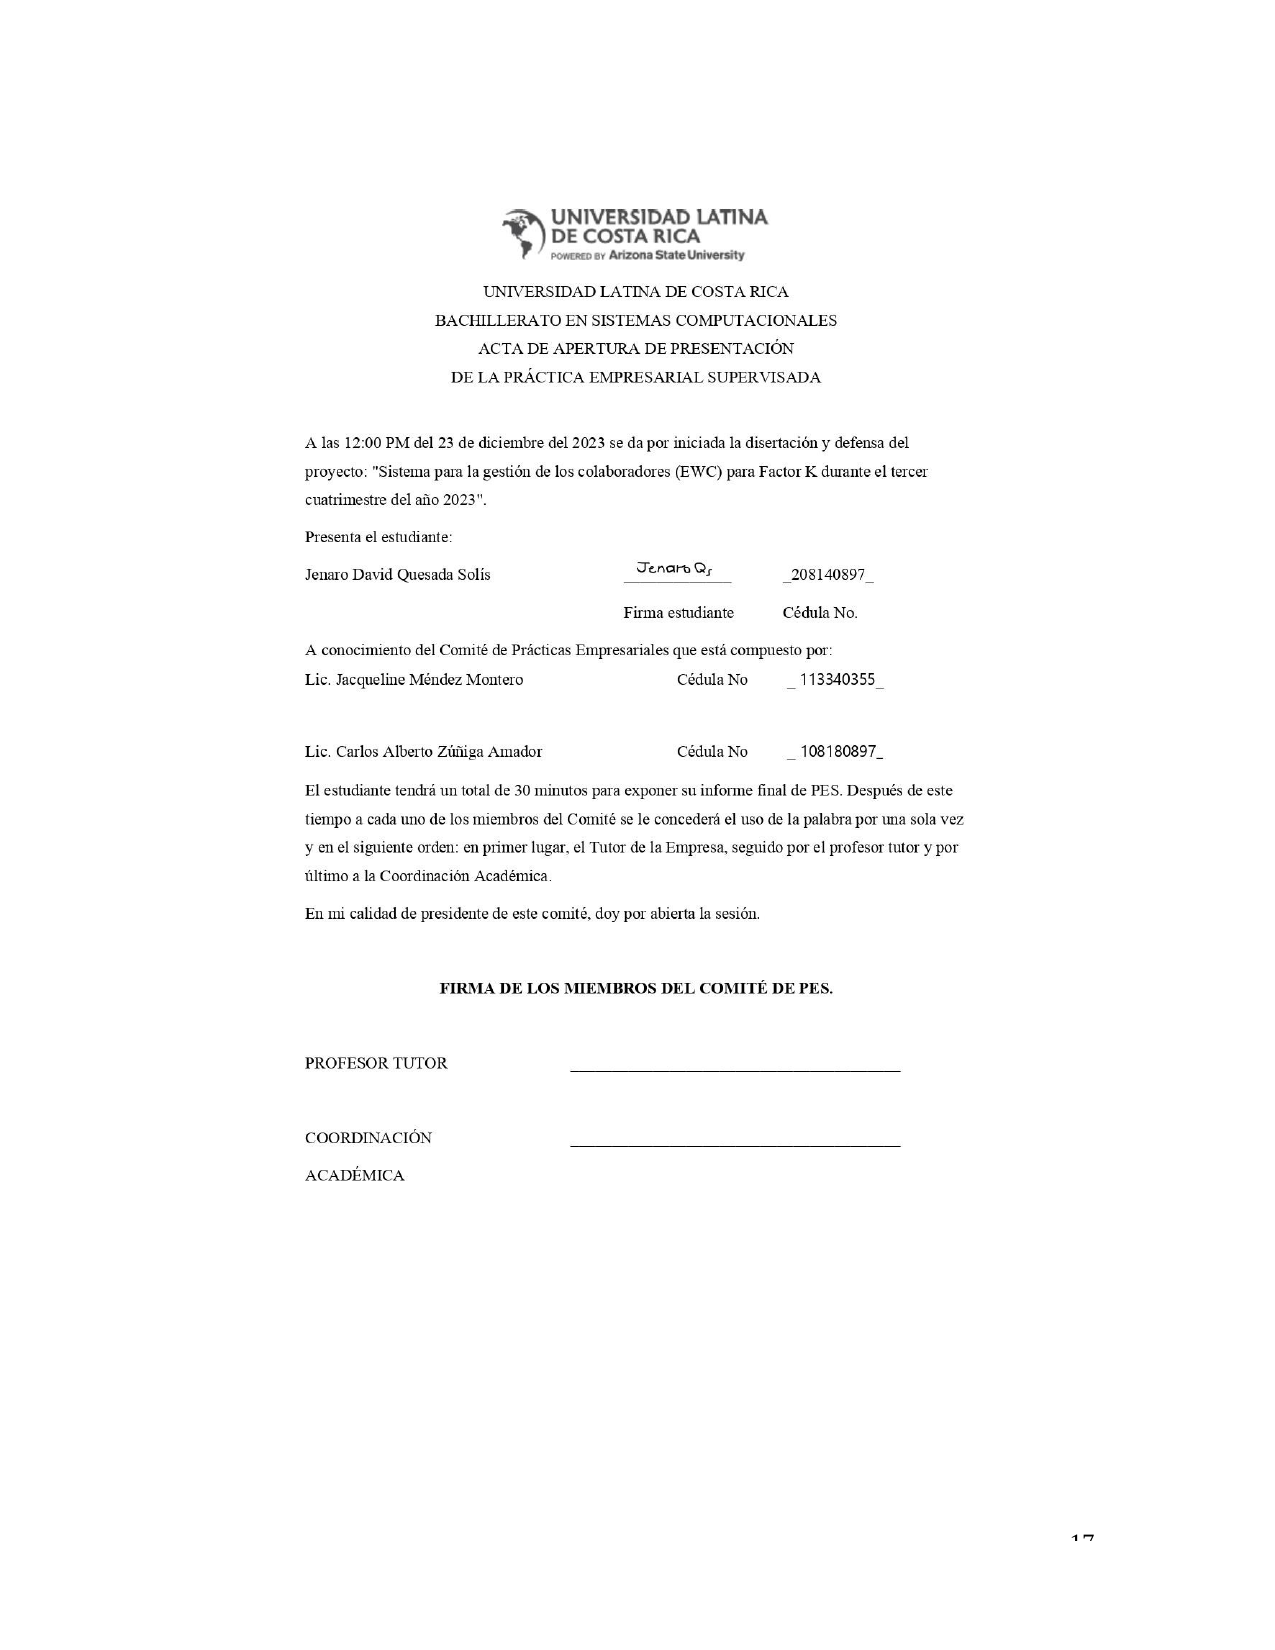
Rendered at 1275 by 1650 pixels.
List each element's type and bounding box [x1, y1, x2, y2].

picture [304, 208, 966, 1181]
